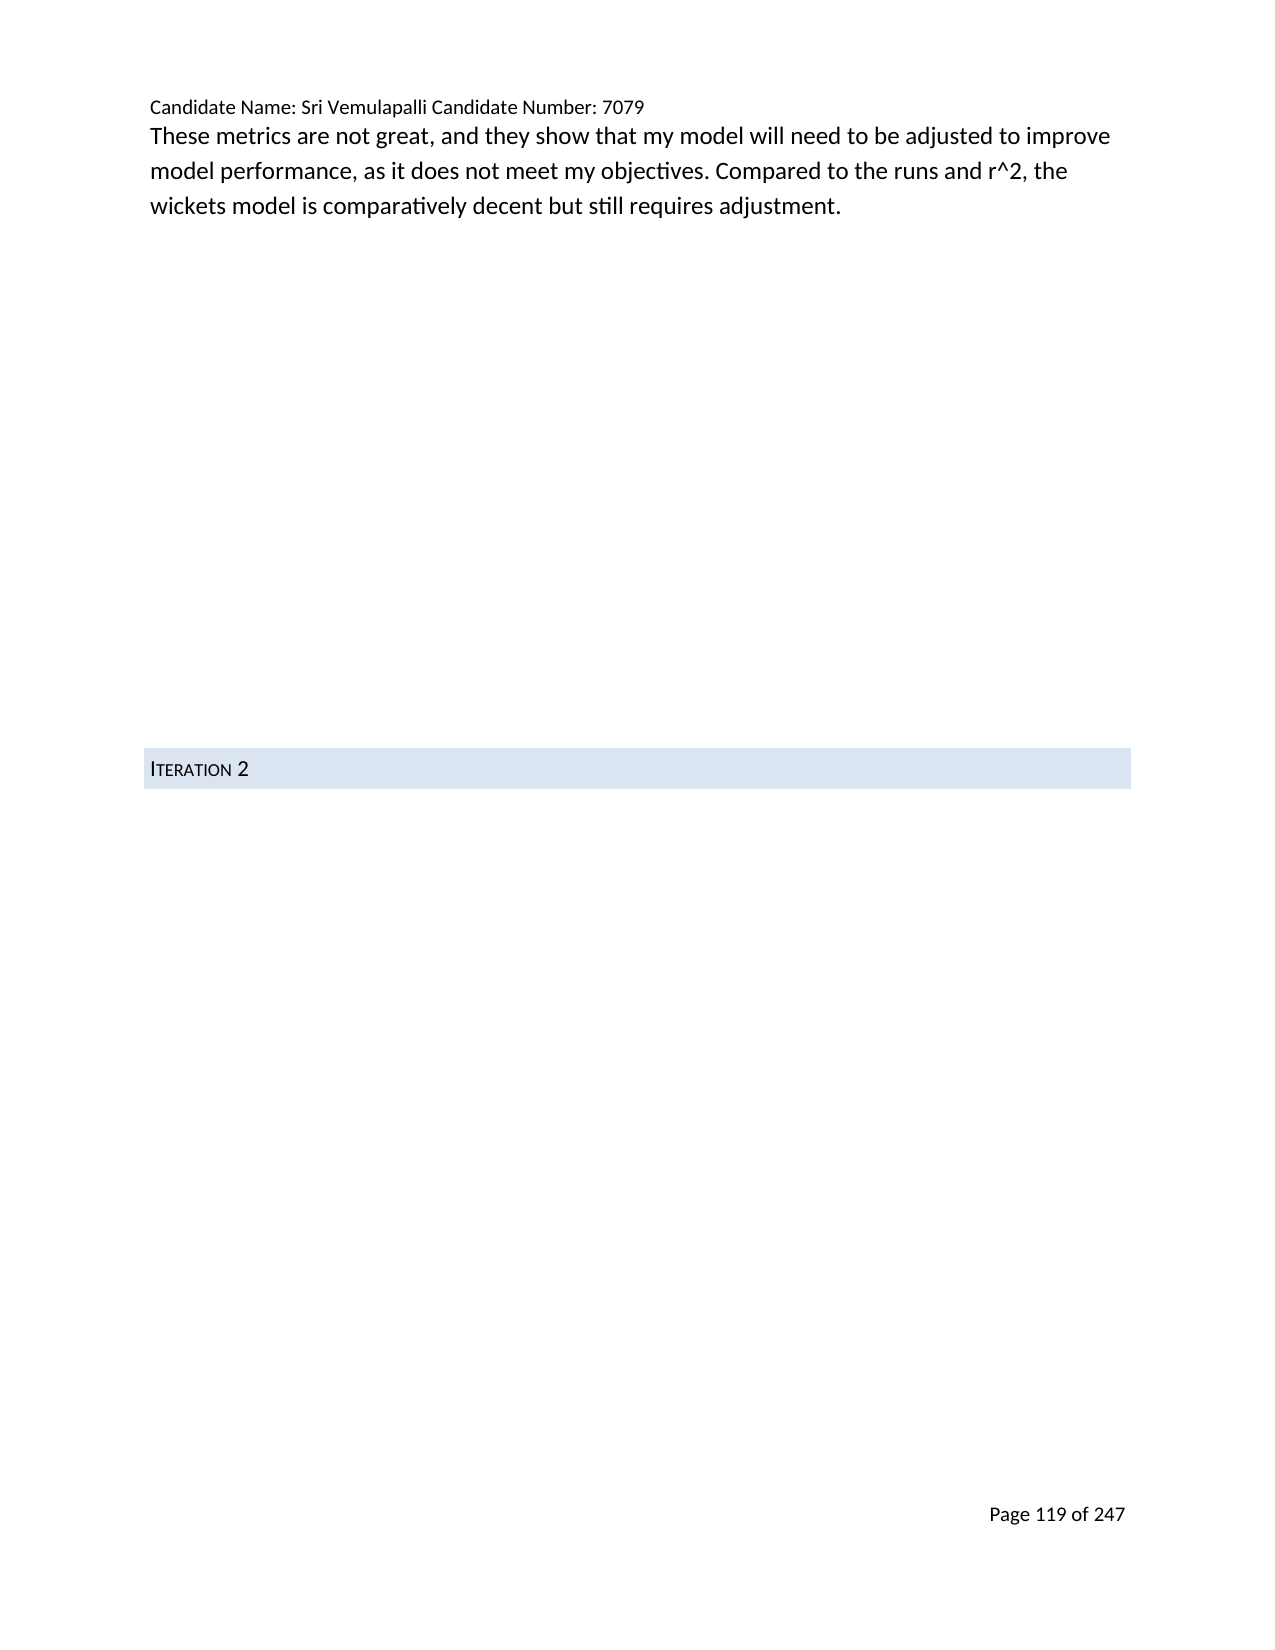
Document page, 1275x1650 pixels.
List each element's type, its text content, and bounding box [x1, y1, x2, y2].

subtitle Iteration 2 [150, 755, 1125, 783]
text These metrics are not great, and they show that my model will need to be adjusted to improve model performance, as it does not meet my objectives. Compared to the runs and r^2, the wickets model is comparatively decent but still requires adjustment. [150, 120, 1125, 221]
